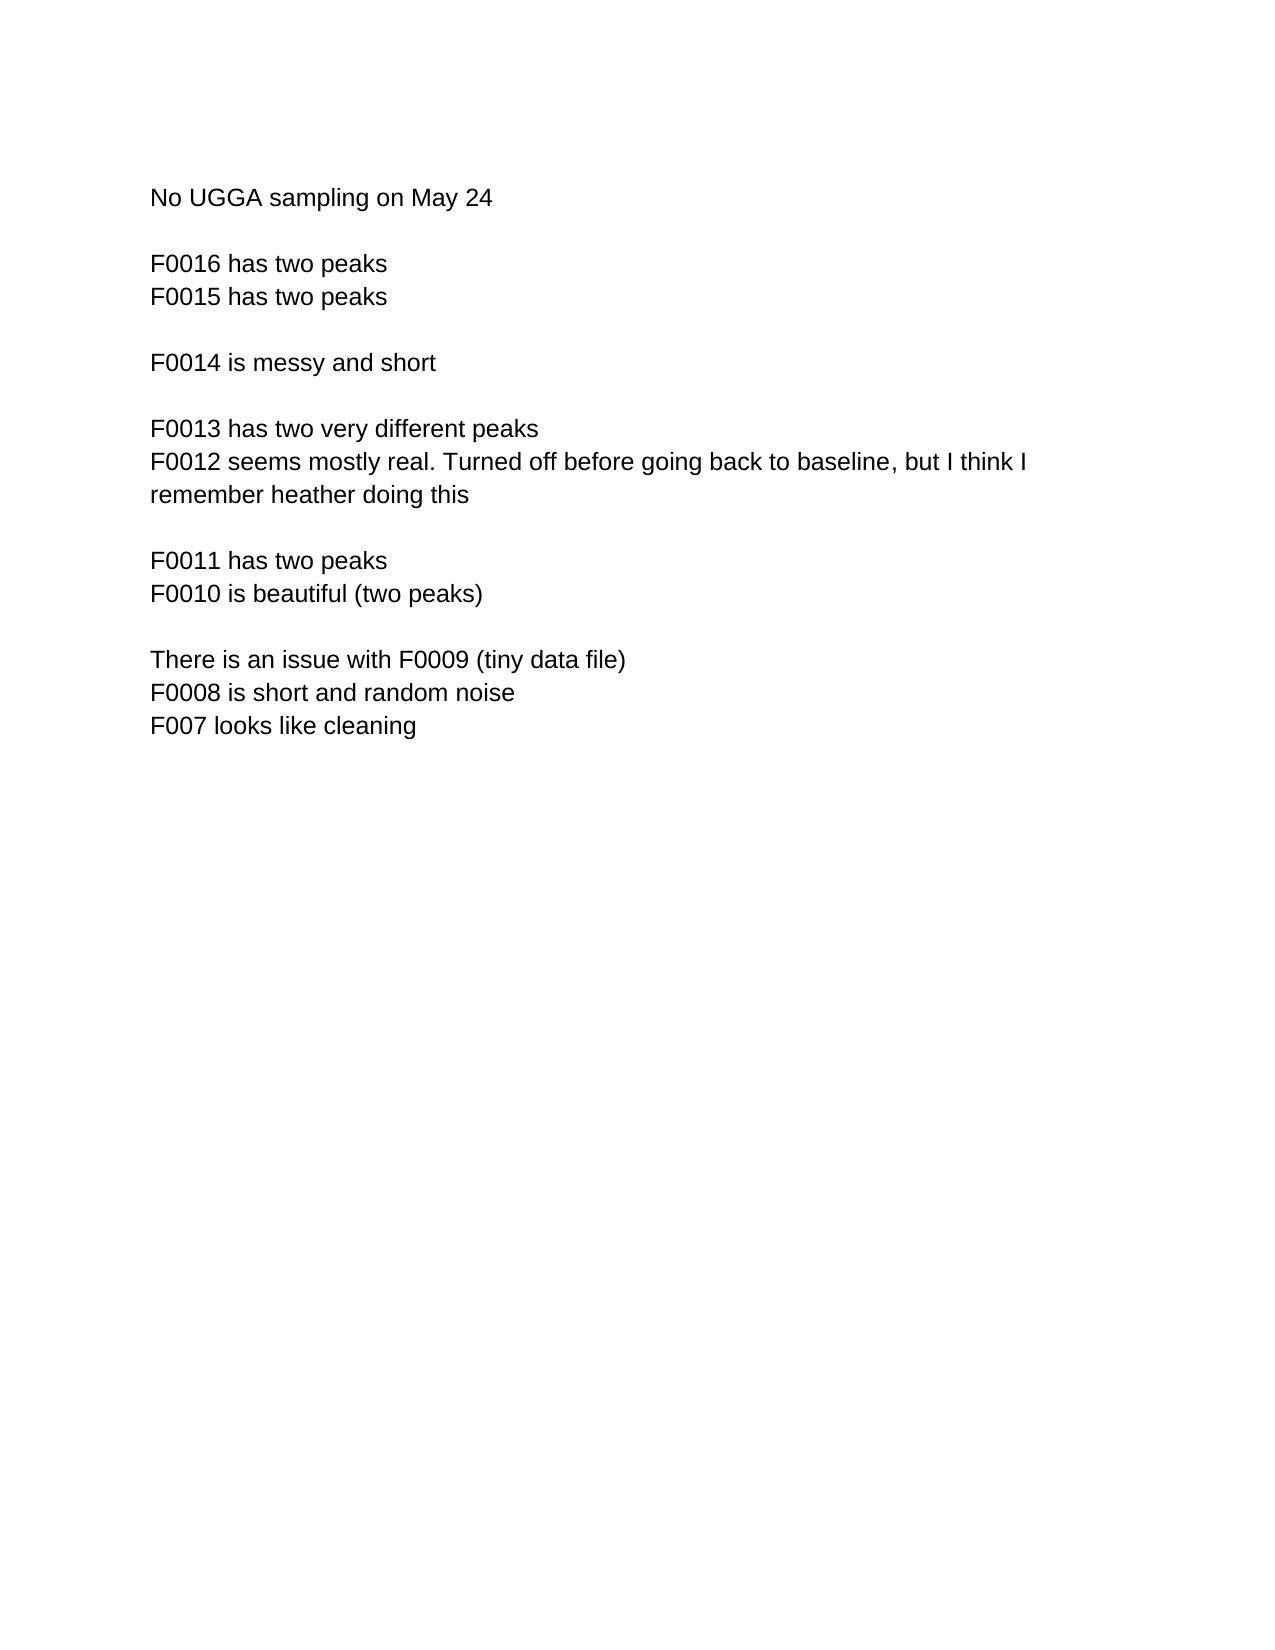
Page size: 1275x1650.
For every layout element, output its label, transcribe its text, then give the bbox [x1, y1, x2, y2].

text F0016 has two peaks [150, 249, 1125, 278]
text There is an issue with F0009 (tiny data file) [150, 645, 1125, 674]
text F0011 has two peaks [150, 546, 1125, 575]
text F0012 seems mostly real. Turned off before going back to baseline, but I think I remember heather doing this [150, 447, 1125, 509]
text F0013 has two very different peaks [150, 414, 1125, 443]
text F0014 is messy and short [150, 348, 1125, 377]
text No UGGA sampling on May 24 [150, 183, 1125, 212]
text F0015 has two peaks [150, 282, 1125, 311]
text F0008 is short and random noise [150, 678, 1125, 707]
text F007 looks like cleaning [150, 711, 1125, 740]
text F0010 is beautiful (two peaks) [150, 579, 1125, 608]
